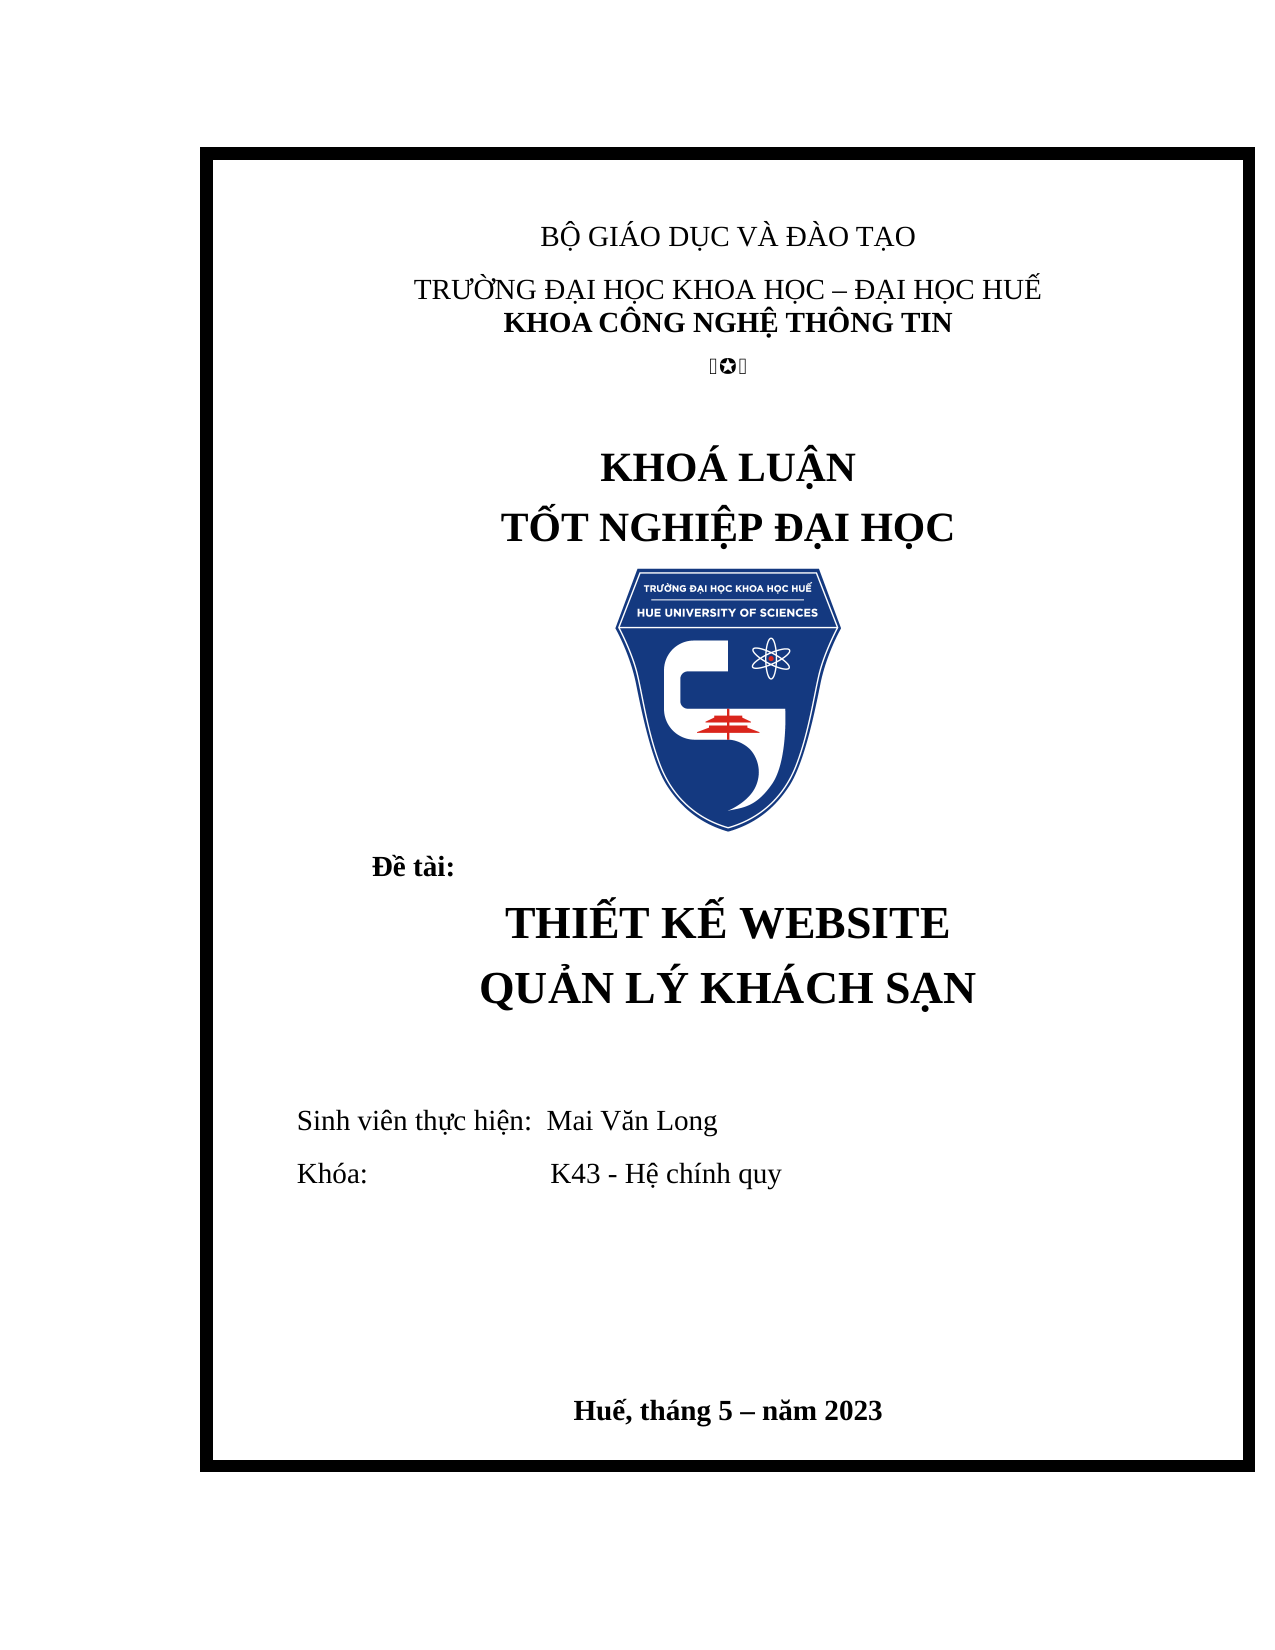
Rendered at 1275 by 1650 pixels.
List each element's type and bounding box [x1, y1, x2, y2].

picture [609, 563, 847, 837]
